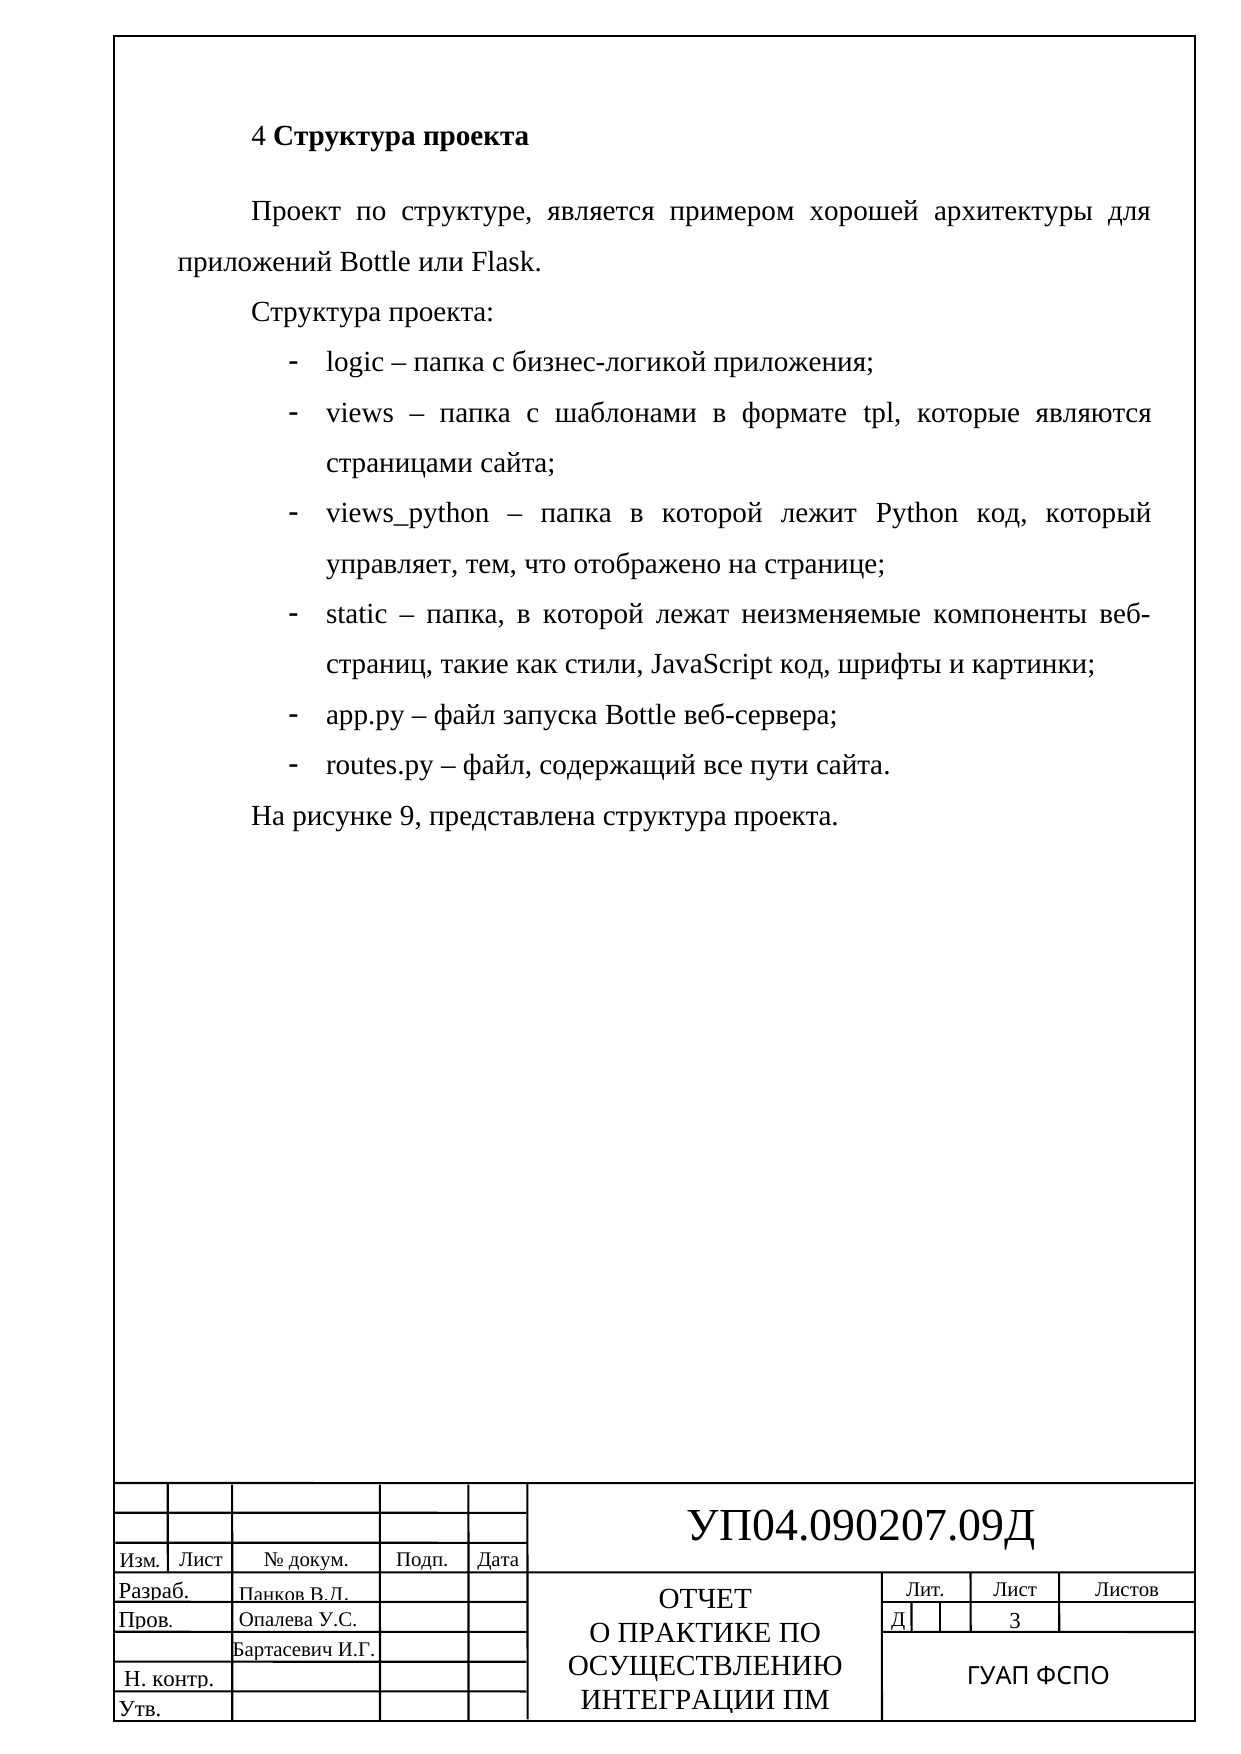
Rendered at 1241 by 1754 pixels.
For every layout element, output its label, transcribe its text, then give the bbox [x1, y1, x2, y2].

list views_python – папка в которой лежит Python код, который управляет, тем, что отображено на странице; [288, 496, 1152, 579]
text Структура проекта: [177, 294, 1152, 328]
list views – папка с шаблонами в формате tpl, которые являются страницами сайта; [288, 395, 1152, 479]
text Структура проекта [177, 118, 1152, 152]
text На рисунке 9, представлена структура проекта. [177, 798, 1152, 831]
list app.py – файл запуска Bottle веб-сервера; [288, 697, 1152, 731]
text Проект по структуре, является примером хорошей архитектуры для приложений Bottle или Flask. [177, 193, 1152, 277]
list routes.py – файл, содержащий все пути сайта. [288, 747, 1152, 781]
list logic – папка с бизнес-логикой приложения; [288, 344, 1152, 378]
list static – папка, в которой лежат неизменяемые компоненты веб-страниц, такие как стили, JavaScript код, шрифты и картинки; [288, 596, 1152, 680]
